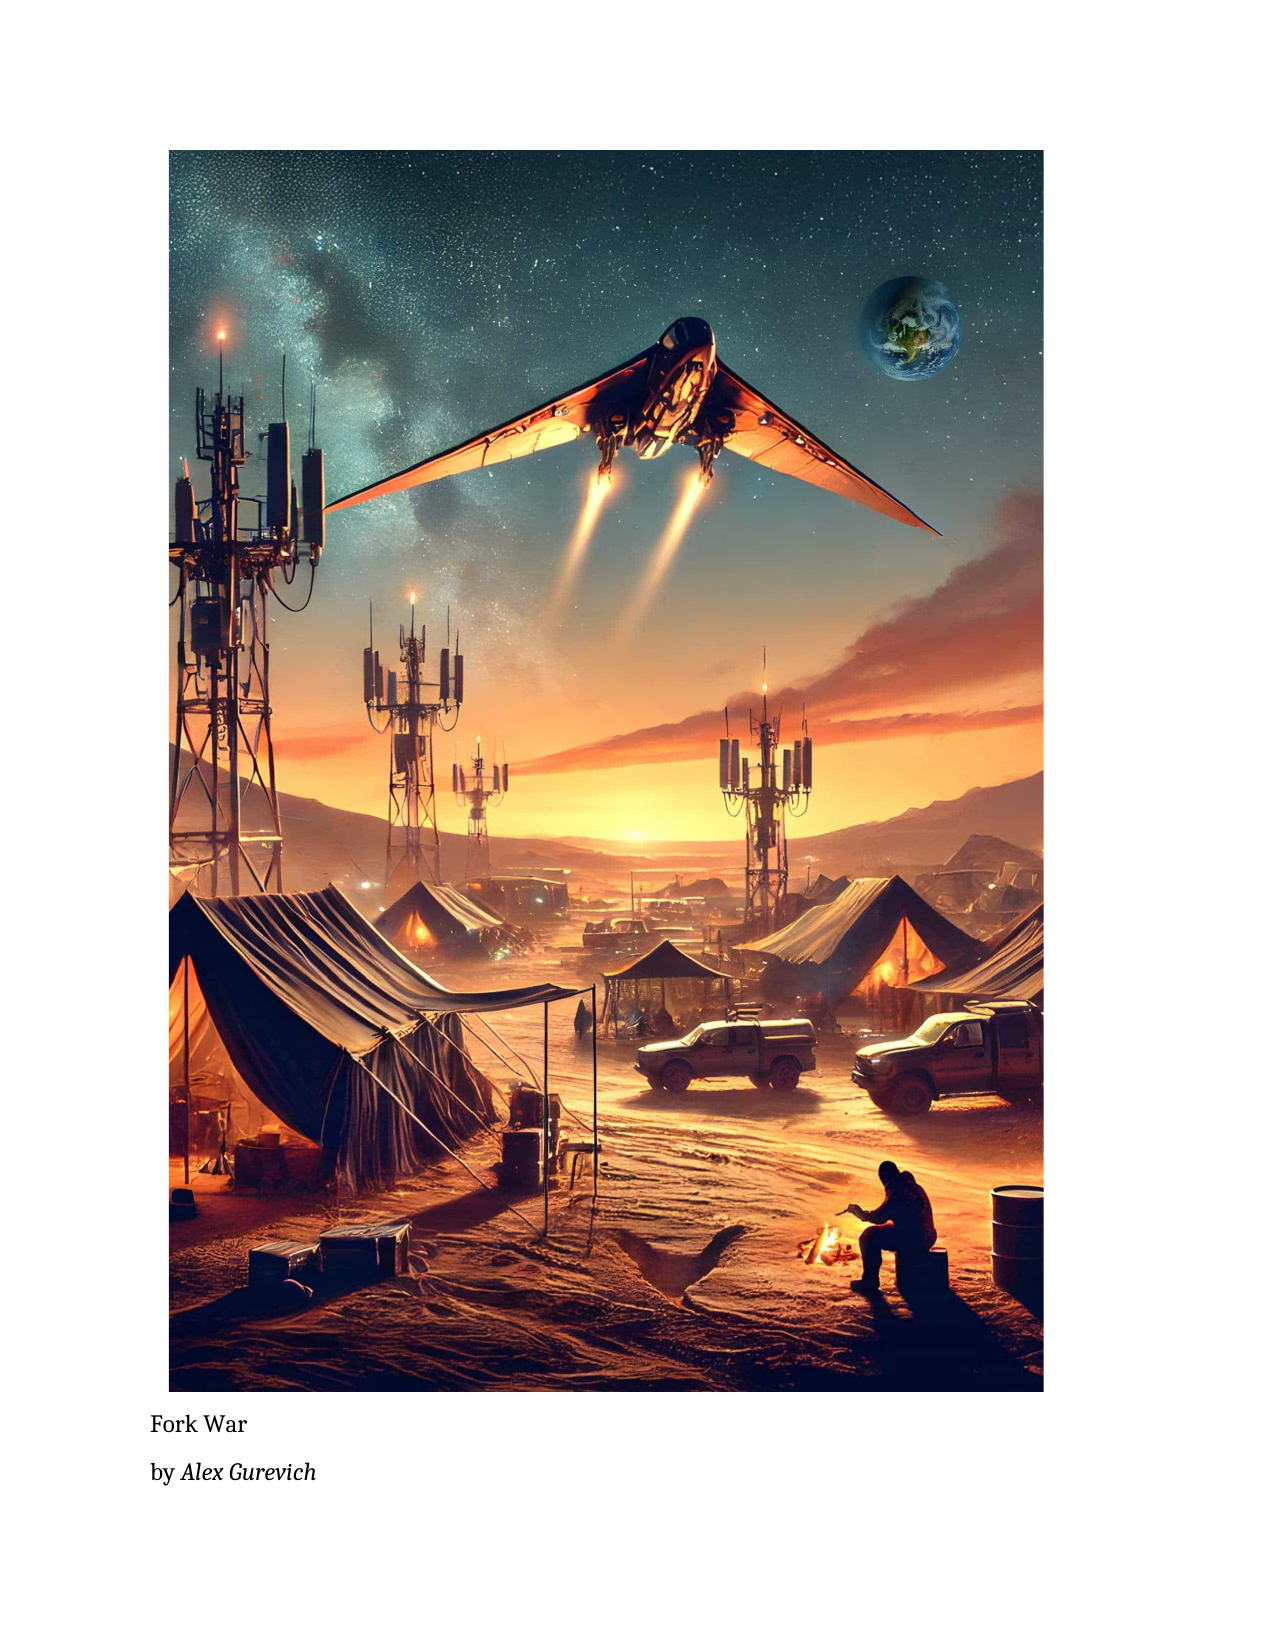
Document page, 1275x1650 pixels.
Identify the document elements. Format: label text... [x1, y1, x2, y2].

text by Alex Gurevich [150, 1458, 1125, 1487]
text Fork War [150, 1410, 1125, 1439]
picture [168, 150, 1044, 1392]
